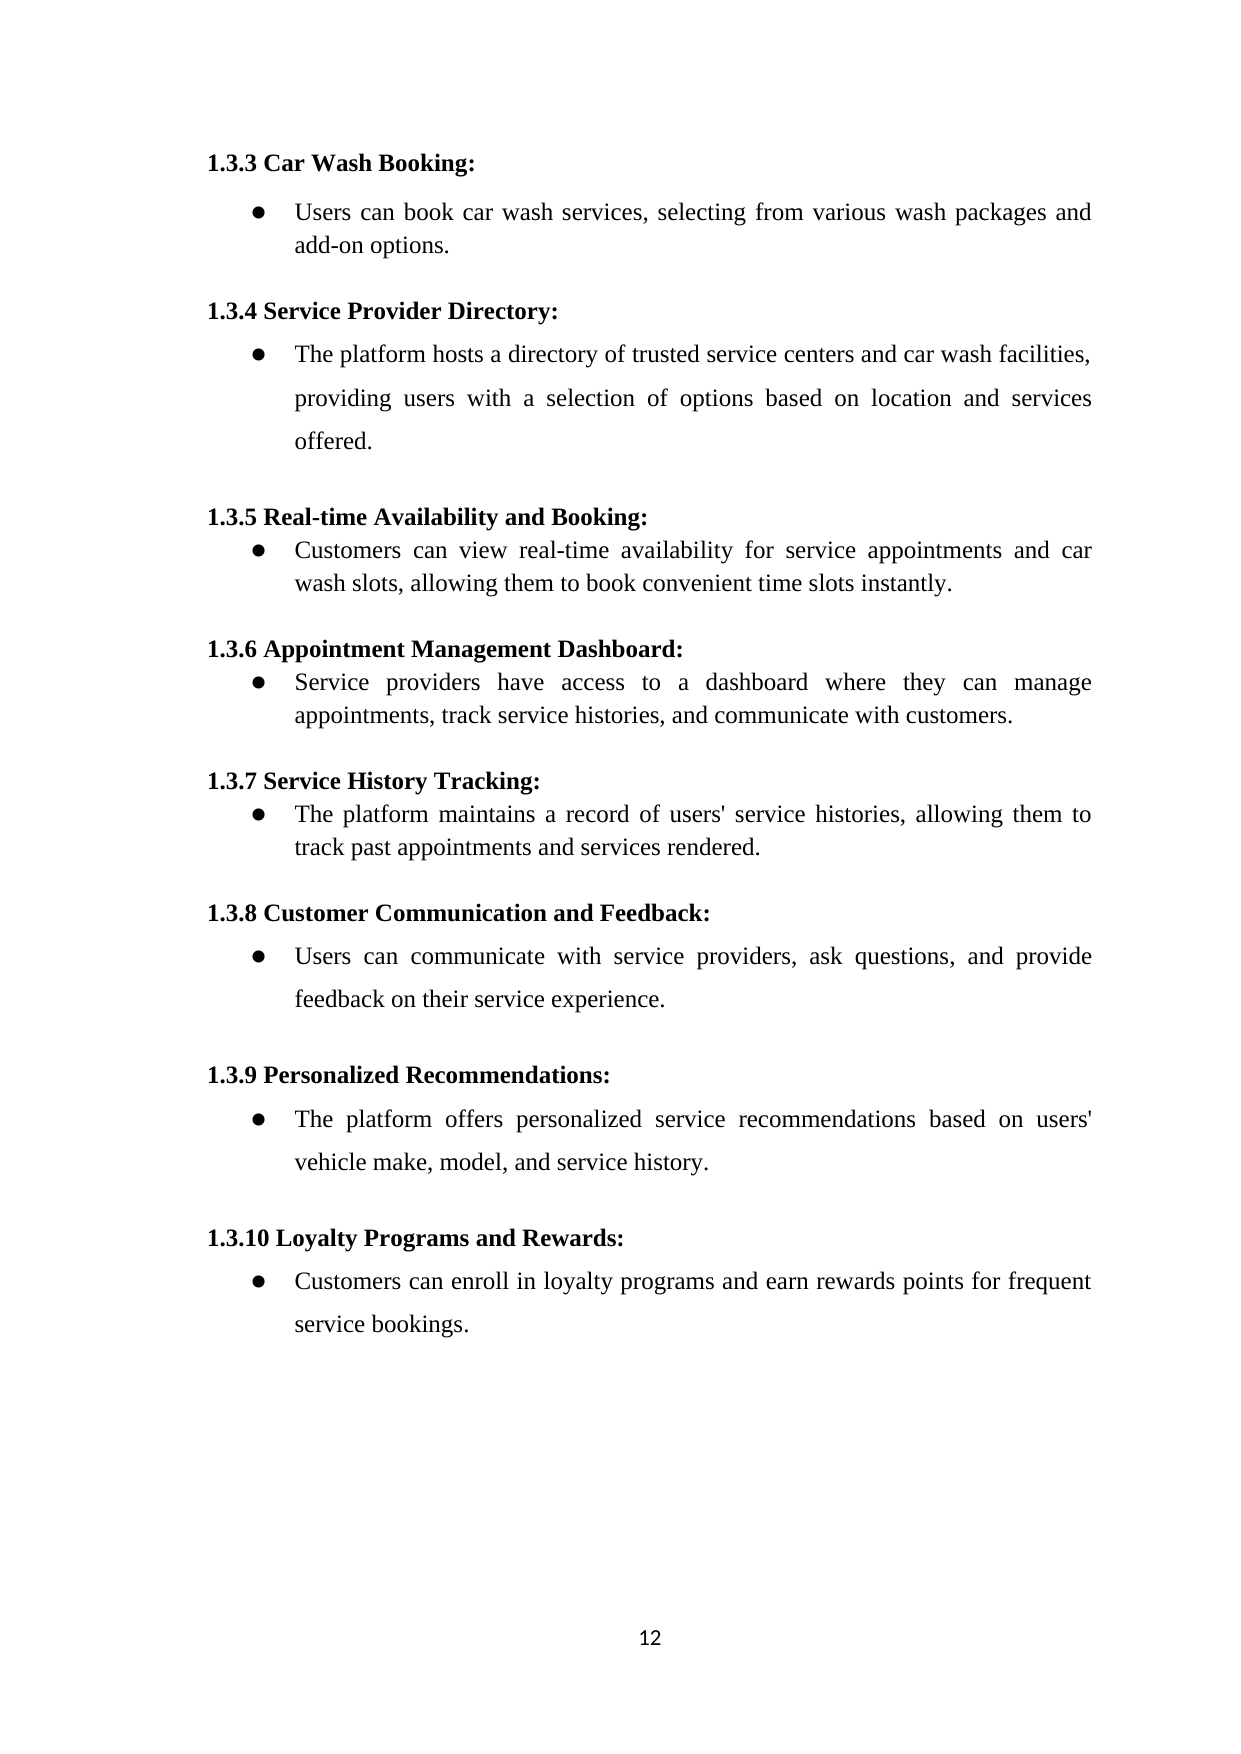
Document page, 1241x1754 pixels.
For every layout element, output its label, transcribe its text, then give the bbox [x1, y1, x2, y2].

list Customers can enroll in loyalty programs and earn rewards points for frequent service bookings. [251, 1266, 1092, 1338]
list Users can communicate with service providers, ask questions, and provide feedback on their service experience. [251, 941, 1092, 1013]
list 1.3.8 Customer Communication and Feedback: [207, 898, 1092, 927]
list 1.3.9 Personalized Recommendations: [207, 1061, 1092, 1089]
list Customers can view real-time availability for service appointments and car wash slots, allowing them to book convenient time slots instantly. [251, 535, 1092, 597]
list 1.3.10 Loyalty Programs and Rewards: [207, 1223, 1092, 1252]
text 1.3.3 Car Wash Booking: [207, 148, 1092, 176]
list Users can book car wash services, selecting from various wash packages and add-on options. [251, 197, 1092, 259]
list The platform maintains a record of users' service histories, allowing them to track past appointments and services rendered. [251, 799, 1092, 861]
list The platform hosts a directory of trusted service centers and car wash facilities, providing users with a selection of options based on location and services offered. [251, 339, 1092, 454]
list The platform offers personalized service recommendations based on users' vehicle make, model, and service history. [251, 1104, 1092, 1176]
list 1.3.7 Service History Tracking: [207, 766, 1092, 795]
list Service providers have access to a dashboard where they can manage appointments, track service histories, and communicate with customers. [251, 667, 1092, 729]
list 1.3.4 Service Provider Directory: [207, 296, 1092, 325]
list 1.3.5 Real-time Availability and Booking: [207, 502, 1092, 531]
list 1.3.6 Appointment Management Dashboard: [207, 634, 1092, 663]
